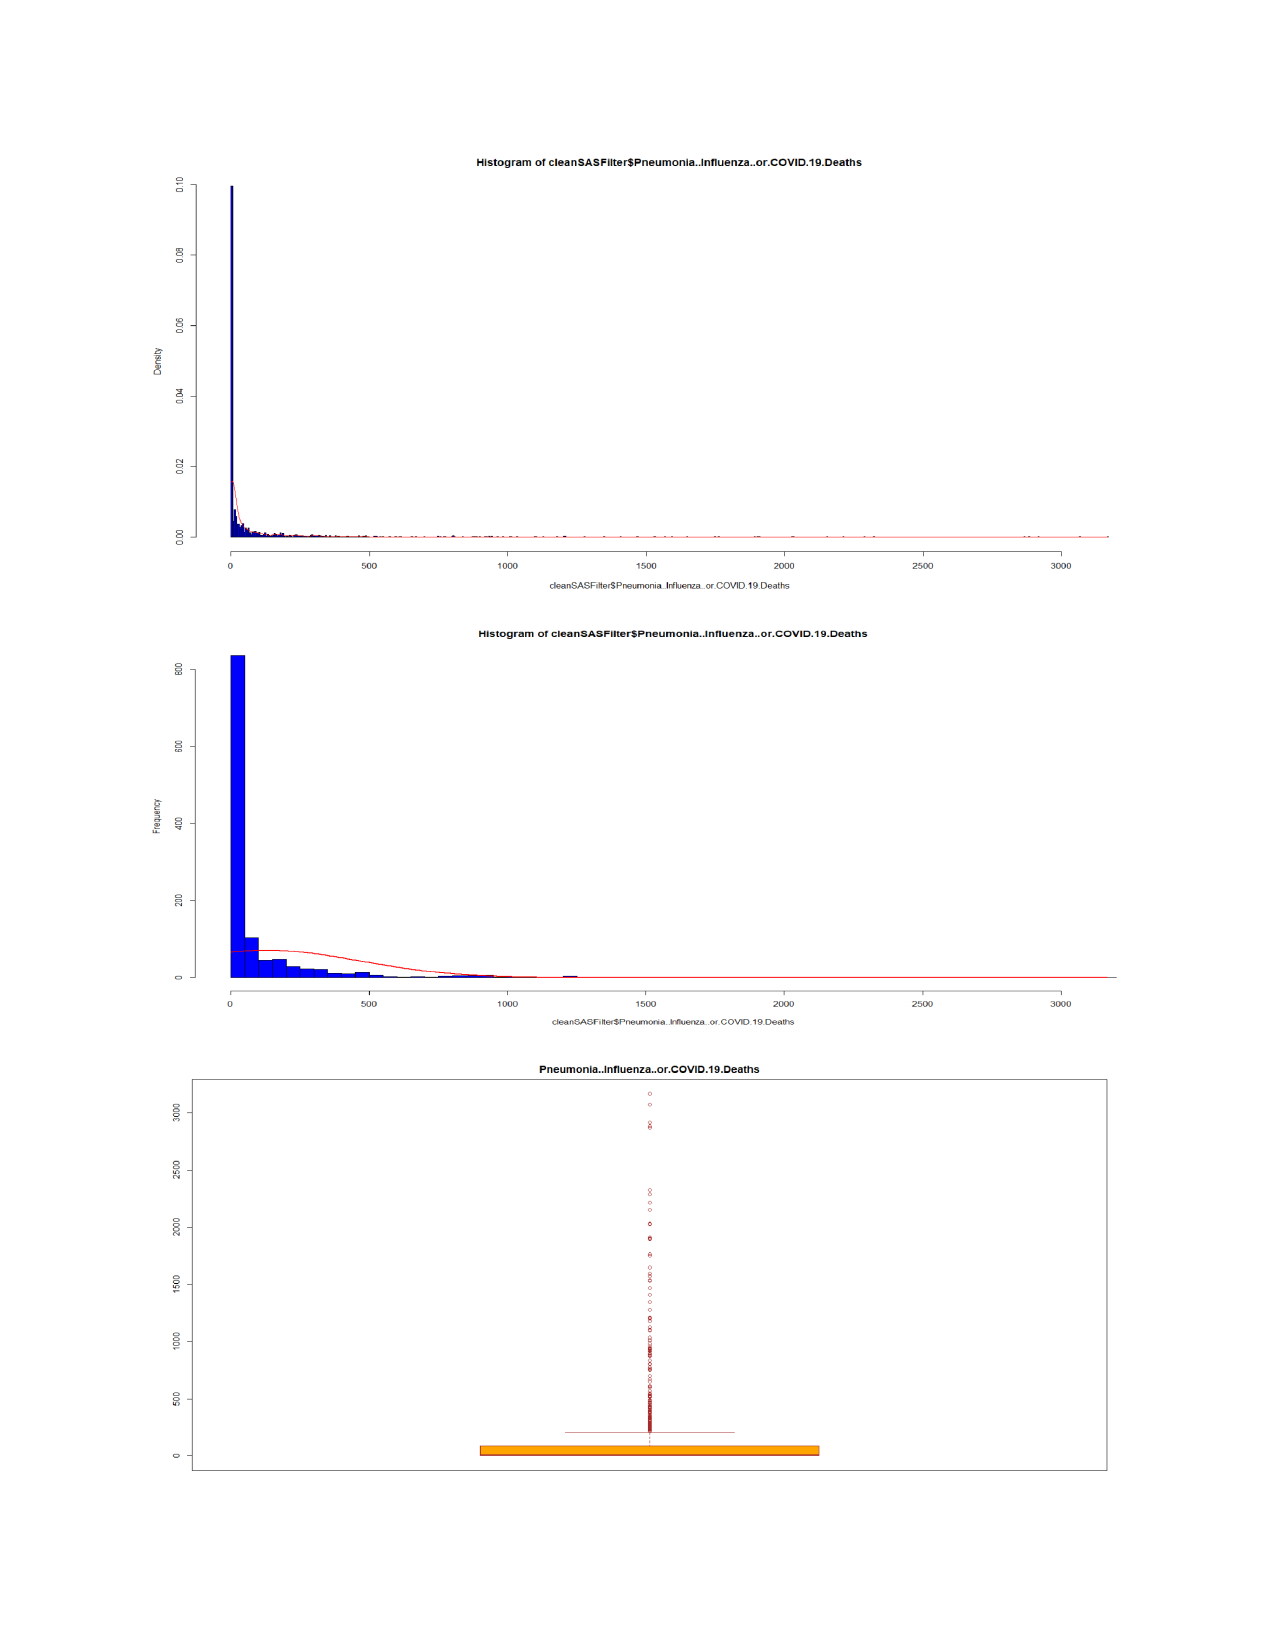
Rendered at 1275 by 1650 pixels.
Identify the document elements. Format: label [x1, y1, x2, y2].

picture [150, 621, 1125, 1032]
picture [150, 1056, 1125, 1495]
picture [150, 150, 1125, 597]
